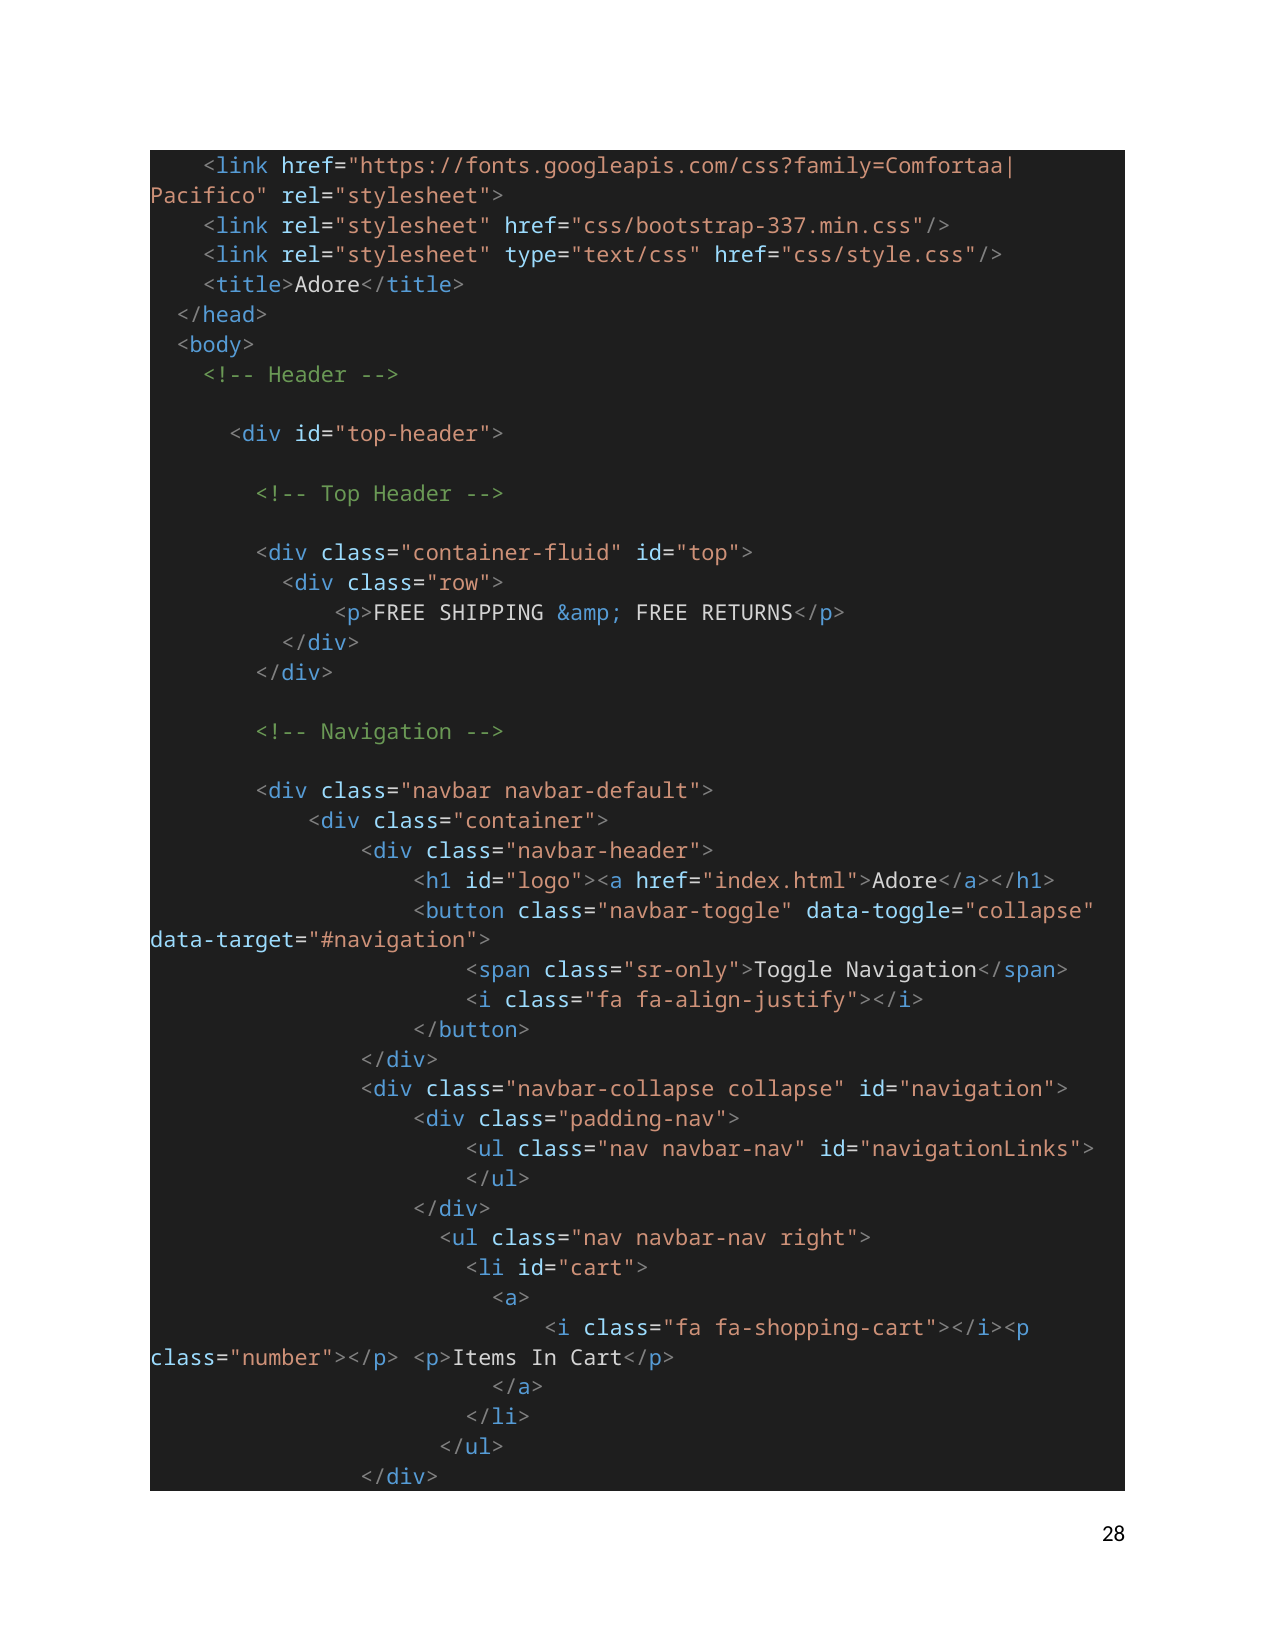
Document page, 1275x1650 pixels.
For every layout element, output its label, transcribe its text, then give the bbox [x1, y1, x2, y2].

text <span class="sr-only">Toggle Navigation</span> [150, 954, 1125, 984]
text <button class="navbar-toggle" data-toggle="collapse" data-target="#navigation"> [150, 895, 1125, 954]
text <link rel="stylesheet" href="css/bootstrap-337.min.css"/> [150, 209, 1125, 239]
text <i class="fa fa-align-justify"></i> [150, 984, 1125, 1014]
text <li id="cart"> [150, 1252, 1125, 1282]
text </a> [150, 1371, 1125, 1401]
text </li> [150, 1401, 1125, 1431]
text </div> [150, 1193, 1125, 1222]
text <!-- Header --> [150, 358, 1125, 388]
text <h1 id="logo"><a href="index.html">Adore</a></h1> [150, 865, 1125, 895]
text <!-- Navigation --> [150, 716, 1125, 746]
text <a> [150, 1282, 1125, 1312]
text </div> [150, 1044, 1125, 1073]
text </div> [150, 656, 1125, 686]
text <!-- Top Header --> [150, 478, 1125, 507]
text </ul> [150, 1431, 1125, 1461]
text <ul class="nav navbar-nav" id="navigationLinks"> [150, 1133, 1125, 1163]
text </div> [150, 627, 1125, 656]
text <link rel="stylesheet" type="text/css" href="css/style.css"/> [150, 239, 1125, 269]
text </ul> [150, 1163, 1125, 1193]
text </div> [150, 1461, 1125, 1491]
text <title>Adore</title> [150, 269, 1125, 299]
text <p>FREE SHIPPING &amp; FREE RETURNS</p> [150, 597, 1125, 627]
text <div class="navbar-header"> [150, 835, 1125, 865]
text <div class="container"> [150, 805, 1125, 835]
text <div class="navbar-collapse collapse" id="navigation"> [150, 1073, 1125, 1103]
text </head> [150, 299, 1125, 329]
text <div class="container-fluid" id="top"> [150, 537, 1125, 567]
text <div class="padding-nav"> [150, 1103, 1125, 1133]
text <body> [150, 329, 1125, 358]
text <div class="navbar navbar-default"> [150, 776, 1125, 805]
text <i class="fa fa-shopping-cart"></i><p class="number"></p> <p>Items In Cart</p> [150, 1312, 1125, 1371]
text <ul class="nav navbar-nav right"> [150, 1222, 1125, 1252]
text <link href="https://fonts.googleapis.com/css?family=Comfortaa|Pacifico" rel="stylesheet"> [150, 150, 1125, 209]
text <div id="top-header"> [150, 418, 1125, 448]
text </button> [150, 1014, 1125, 1044]
text <div class="row"> [150, 567, 1125, 597]
